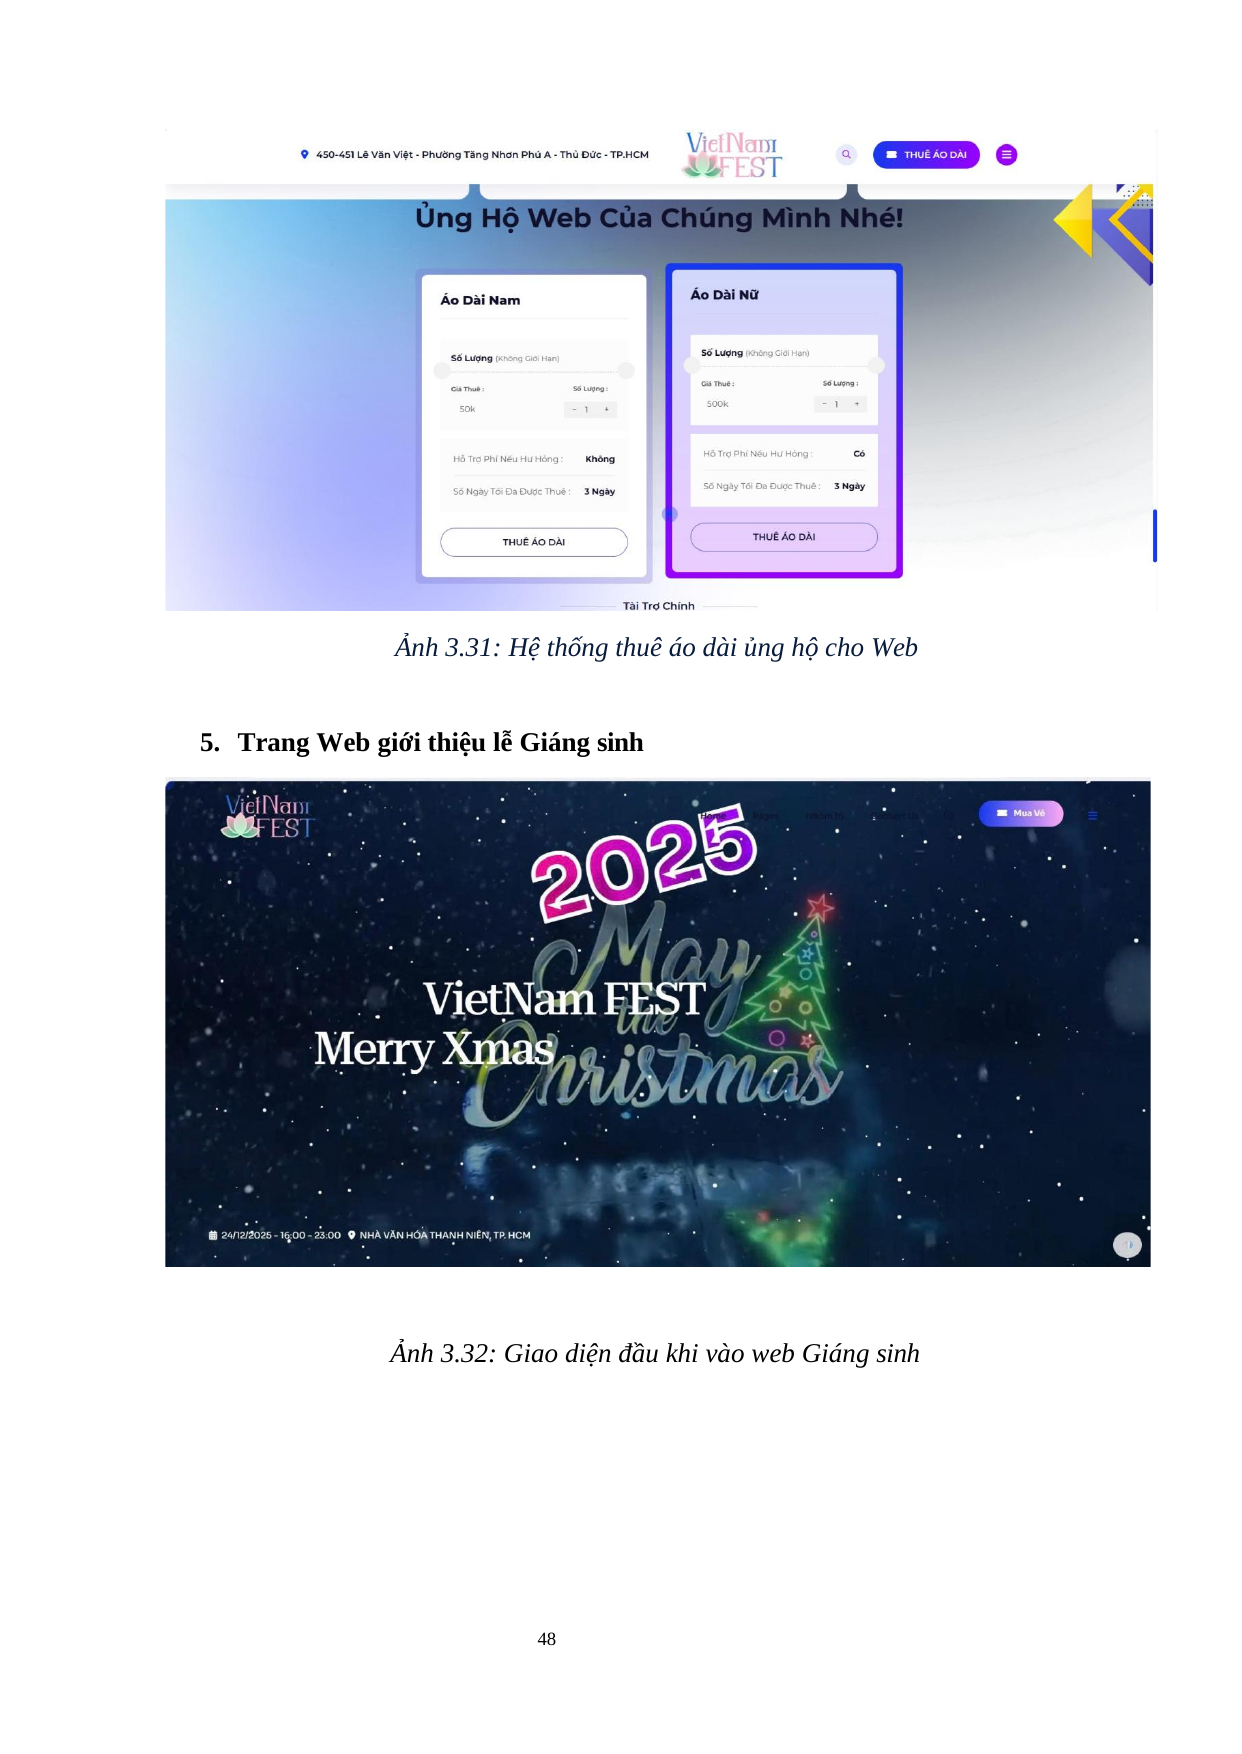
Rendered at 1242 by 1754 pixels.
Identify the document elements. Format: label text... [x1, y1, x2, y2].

text Ảnh 3.31: Hệ thống thuê áo dài ủng hộ cho Web [395, 631, 1227, 662]
picture [165, 129, 1158, 611]
subtitle Trang Web giới thiệu lễ Giáng sinh [200, 727, 1227, 758]
text Ảnh 3.32: Giao diện đầu khi vào web Giáng sinh [390, 1337, 1227, 1368]
picture [165, 777, 1151, 1267]
